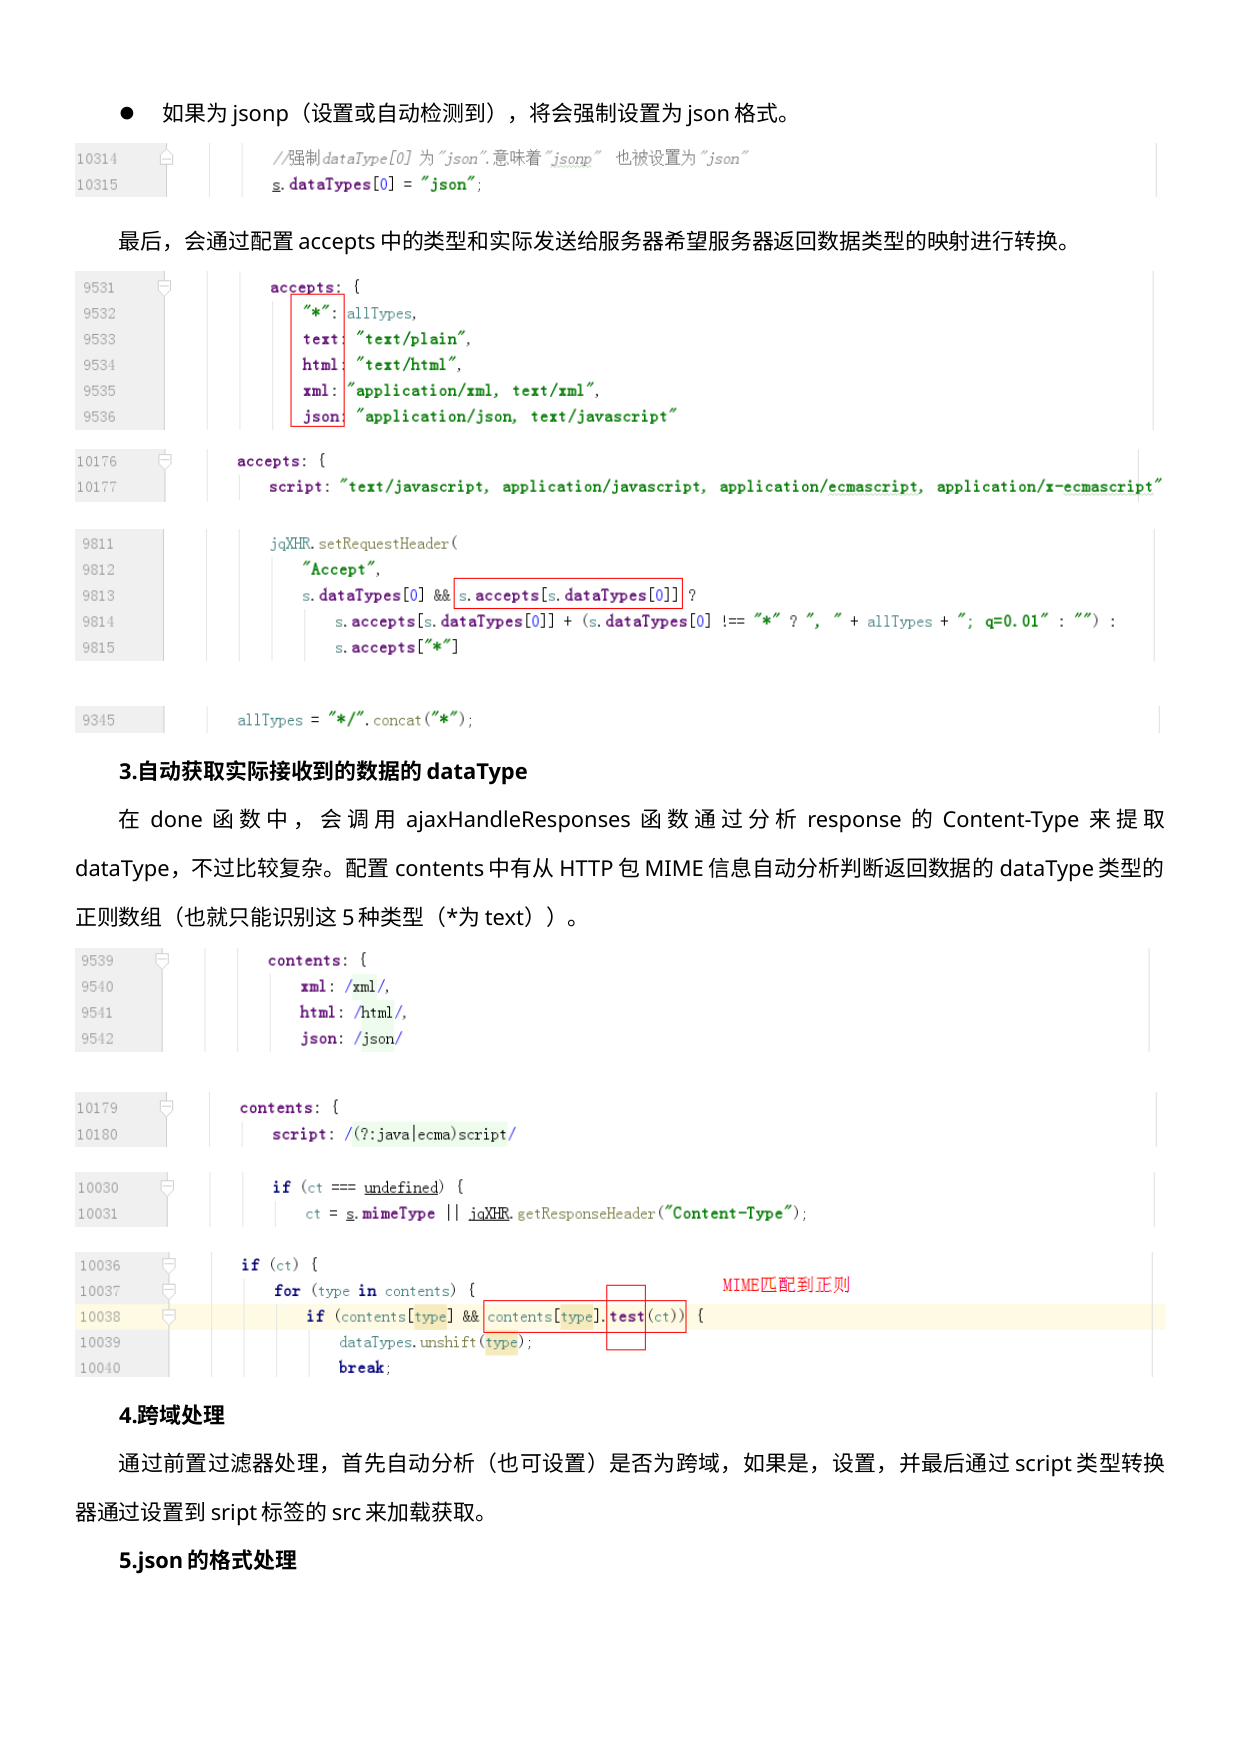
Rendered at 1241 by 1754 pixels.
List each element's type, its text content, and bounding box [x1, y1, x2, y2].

picture [75, 449, 1166, 502]
picture [75, 271, 1166, 430]
picture [75, 948, 1166, 1052]
picture [75, 1172, 1166, 1227]
picture [75, 143, 1166, 197]
picture [75, 1252, 1166, 1377]
picture [75, 529, 1166, 661]
text 通过前置过滤器处理，首先自动分析（也可设置）是否为跨域，如果是，设置，并最后通过script类型转换器通过设置到sript标签的src来加载获取。 [75, 1446, 1165, 1527]
picture [75, 706, 1166, 733]
list 如果为jsonp（设置或自动检测到），将会强制设置为json格式。 [119, 95, 1165, 128]
text 3.自动获取实际接收到的数据的dataType [75, 754, 1165, 786]
text 5.json的格式处理 [75, 1543, 1165, 1576]
text 最后，会通过配置accepts中的类型和实际发送给服务器希望服务器返回数据类型的映射进行转换。 [75, 223, 1165, 256]
text 在done函数中，会调用ajaxHandleResponses函数通过分析response的Content-Type来提取dataType，不过比较复杂。配置contents中有从HTTP包MIME信息自动分析判断返回数据的dataType类型的正则数组（也就只能识别这5种类型（*为text））。 [75, 802, 1165, 932]
picture [75, 1092, 1166, 1147]
text 4.跨域处理 [75, 1398, 1165, 1430]
